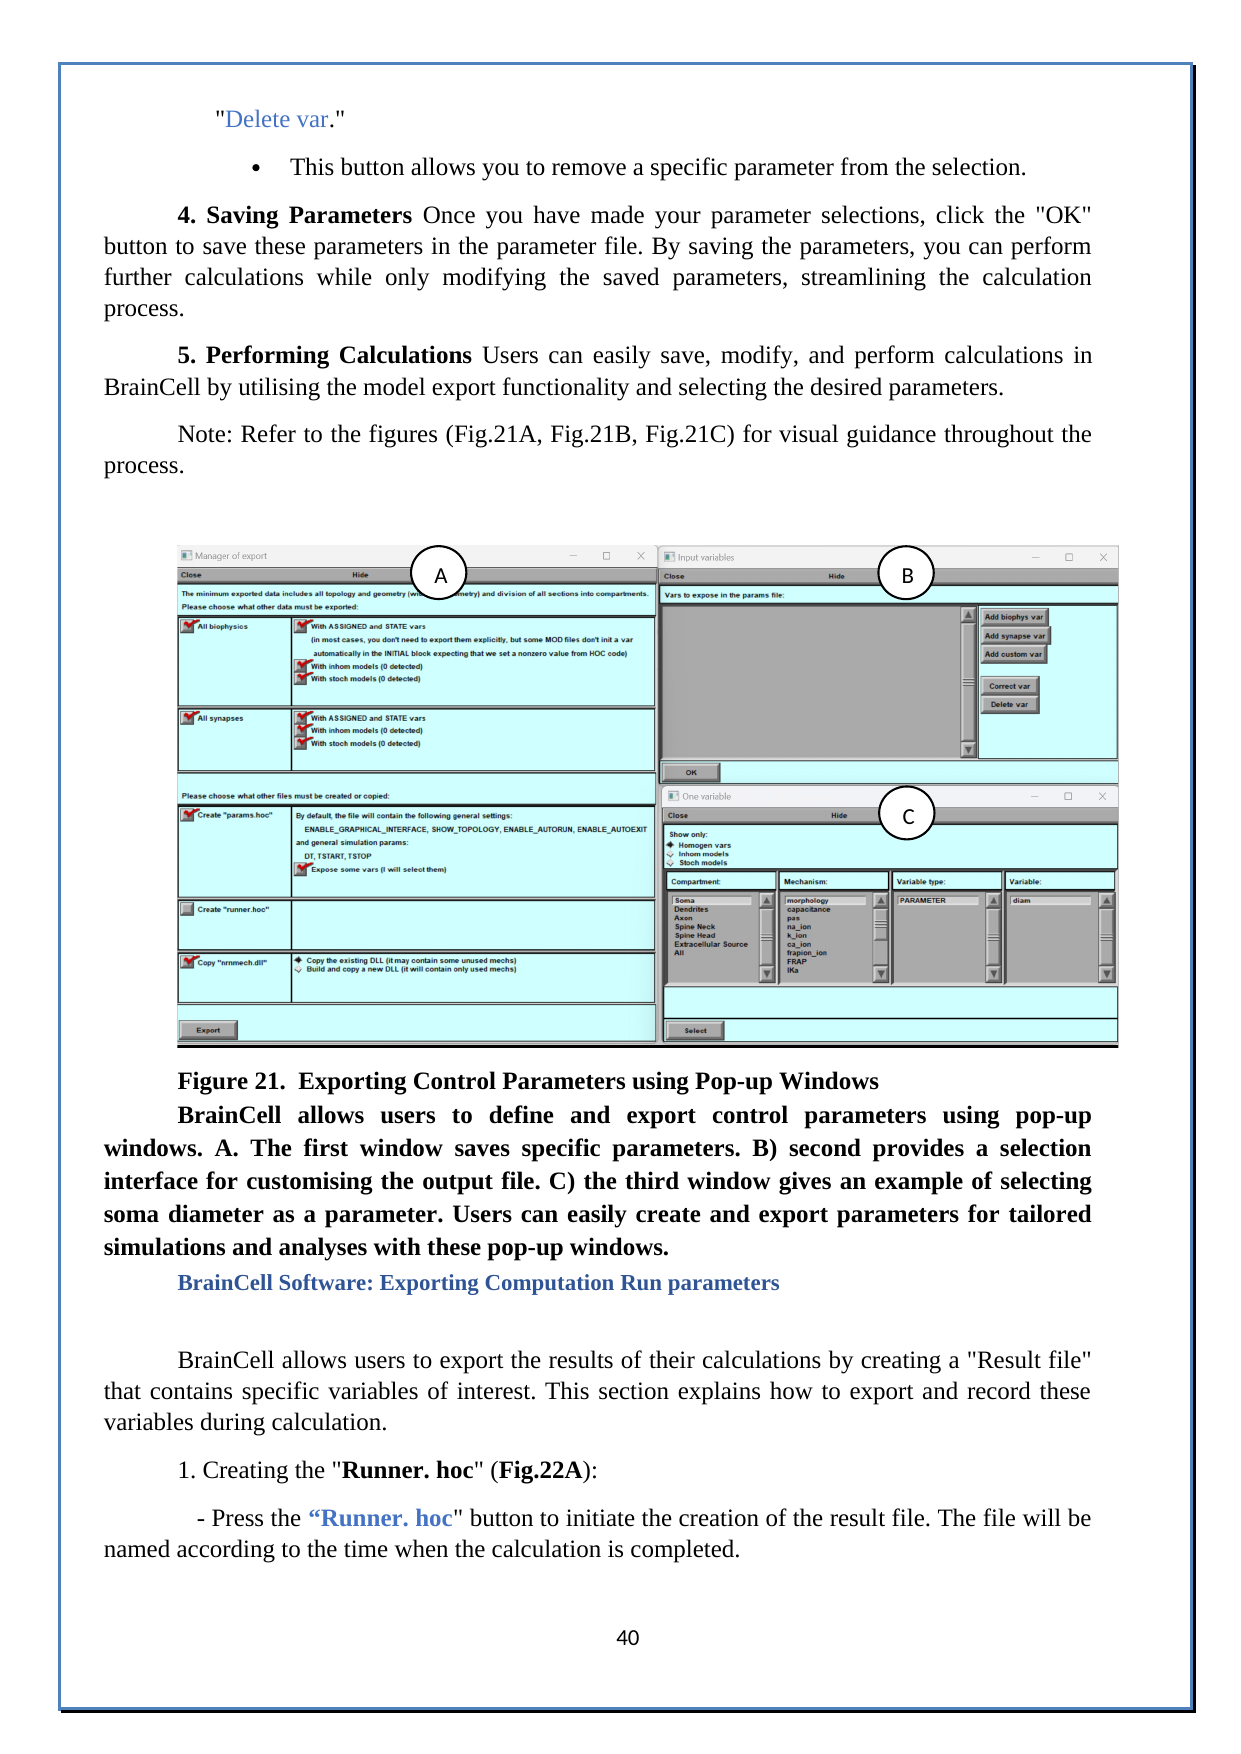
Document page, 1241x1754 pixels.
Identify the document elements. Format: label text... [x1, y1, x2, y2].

picture [177, 545, 1119, 1048]
text Figure 21. Exporting Control Parameters using Pop-up Windows [103, 1066, 1093, 1095]
subtitle BrainCell Software: Exporting Computation Run parameters [103, 1269, 1093, 1296]
text BrainCell allows users to define and export control parameters using pop-up windows. A. The first window saves specific parameters. B) second provides a selection interface for customising the output file. C) the third window gives an example of selecting soma diameter as a parameter. Users can easily create and export parameters for tailored simulations and analyses with these pop-up windows. [103, 1100, 1093, 1261]
text BrainCell allows users to export the results of their calculations by creating a "Result file" that contains specific variables of interest. This section explains how to export and record these variables during calculation. [103, 1345, 1093, 1436]
text Note: Refer to the figures (Fig.21A, Fig.21B, Fig.21C) for visual guidance throughout the process. [103, 419, 1093, 479]
text 5. Performing Calculations Users can easily save, modify, and perform calculations in BrainCell by utilising the model export functionality and selecting the desired parameters. [103, 341, 1093, 400]
text "Delete var." [215, 104, 1093, 133]
text - Press the “Runner. hoc" button to initiate the creation of the result file. The file will be named according to the time when the calculation is completed. [103, 1503, 1093, 1563]
list This button allows you to remove a specific parameter from the selection. [252, 152, 1093, 181]
text 4. Saving Parameters Once you have made your parameter selections, click the "OK" button to save these parameters in the parameter file. By saving the parameters, you can perform further calculations while only modifying the saved parameters, streamlining the calculation process. [103, 200, 1093, 322]
text 1. Creating the "Runner. hoc" (Fig.22A): [103, 1455, 1093, 1484]
